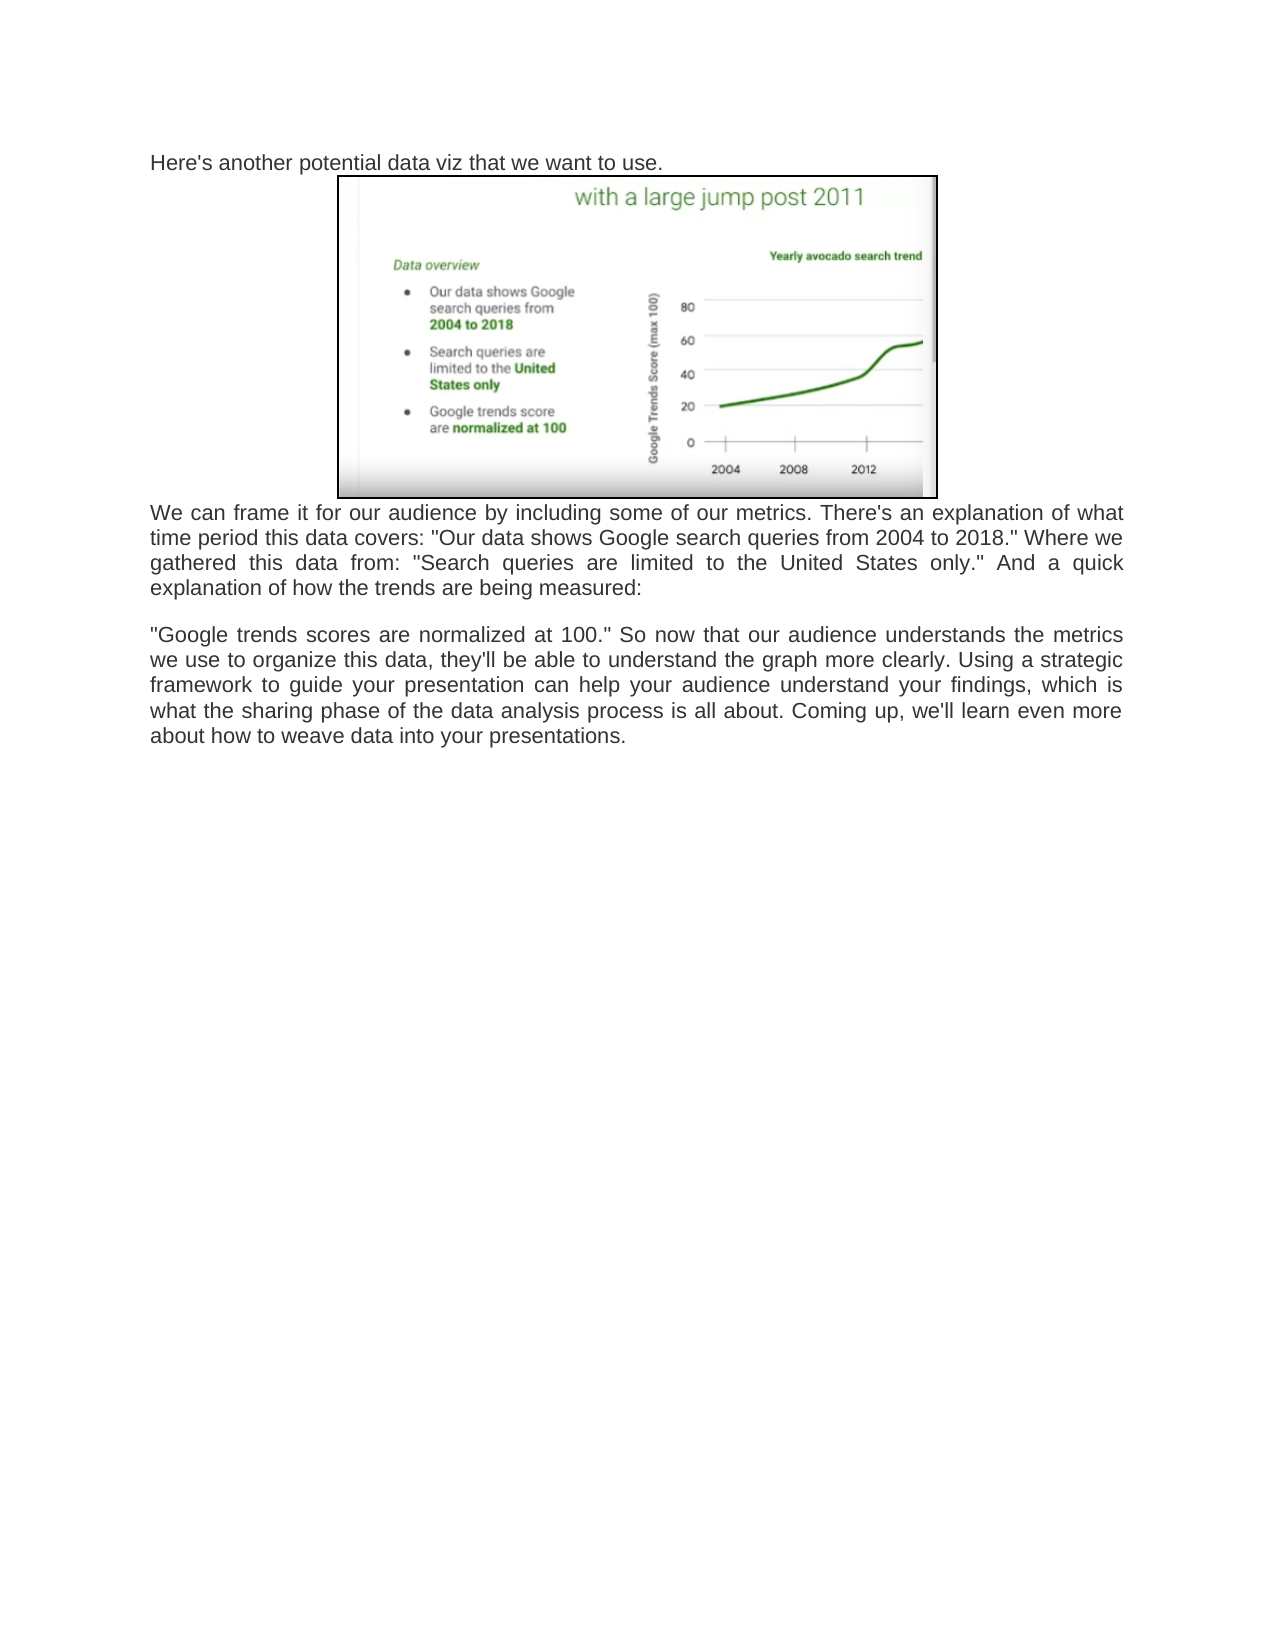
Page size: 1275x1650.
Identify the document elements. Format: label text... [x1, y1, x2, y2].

text Here's another potential data viz that we want to use. [150, 150, 1125, 175]
picture [339, 177, 936, 497]
text We can frame it for our audience by including some of our metrics. There's an explanation of what time period this data covers: "Our data shows Google search queries from 2004 to 2018." Where we gathered this data from: "Search queries are limited to the United States only." And a quick explanation of how the trends are being measured: [150, 499, 1125, 600]
text "Google trends scores are normalized at 100." So now that our audience understands the metrics we use to organize this data, they'll be able to understand the graph more clearly. Using a strategic framework to guide your presentation can help your audience understand your findings, which is what the sharing phase of the data analysis process is all about. Coming up, we'll learn even more about how to weave data into your presentations. [150, 622, 1125, 748]
